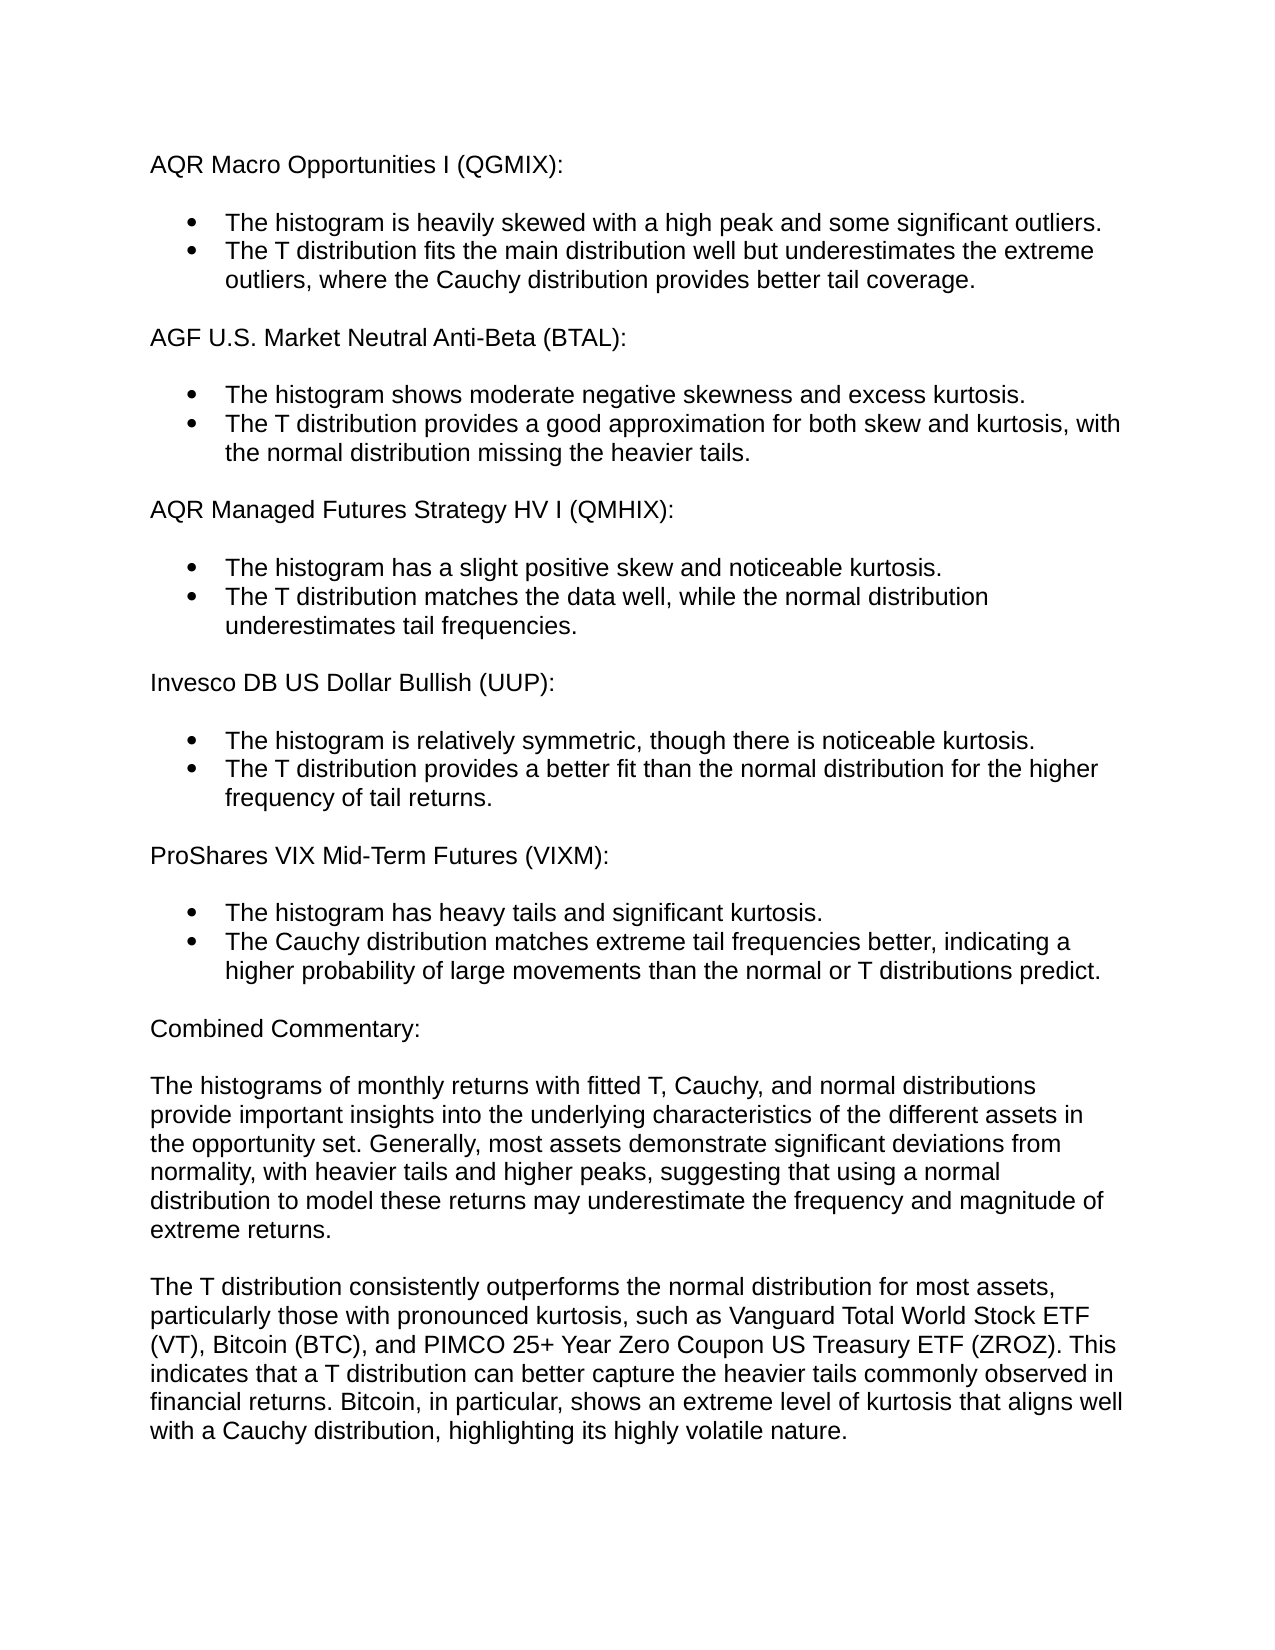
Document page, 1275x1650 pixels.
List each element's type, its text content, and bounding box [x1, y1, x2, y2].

list The T distribution provides a better fit than the normal distribution for the higher frequency of tail returns. [187, 754, 1125, 812]
text ProShares VIX Mid-Term Futures (VIXM): [150, 841, 1125, 869]
list The histogram has a slight positive skew and noticeable kurtosis. [187, 553, 1125, 582]
text The T distribution consistently outperforms the normal distribution for most assets, particularly those with pronounced kurtosis, such as Vanguard Total World Stock ETF (VT), Bitcoin (BTC), and PIMCO 25+ Year Zero Coupon US Treasury ETF (ZROZ). This indicates that a T distribution can better capture the heavier tails commonly observed in financial returns. Bitcoin, in particular, shows an extreme level of kurtosis that aligns well with a Cauchy distribution, highlighting its highly volatile nature. [150, 1272, 1125, 1445]
list The T distribution provides a good approximation for both skew and kurtosis, with the normal distribution missing the heavier tails. [187, 409, 1125, 467]
list The T distribution fits the main distribution well but underestimates the extreme outliers, where the Cauchy distribution provides better tail coverage. [187, 236, 1125, 294]
list The histogram is heavily skewed with a high peak and some significant outliers. [187, 207, 1125, 236]
list The histogram has heavy tails and significant kurtosis. [187, 898, 1125, 927]
text AQR Macro Opportunities I (QGMIX): [150, 150, 1125, 179]
text Combined Commentary: [150, 1013, 1125, 1042]
text AQR Managed Futures Strategy HV I (QMHIX): [150, 495, 1125, 524]
list The Cauchy distribution matches extreme tail frequencies better, indicating a higher probability of large movements than the normal or T distributions predict. [187, 927, 1125, 985]
list The T distribution matches the data well, while the normal distribution underestimates tail frequencies. [187, 582, 1125, 639]
text AGF U.S. Market Neutral Anti-Beta (BTAL): [150, 323, 1125, 351]
text Invesco DB US Dollar Bullish (UUP): [150, 668, 1125, 697]
list The histogram is relatively symmetric, though there is noticeable kurtosis. [187, 726, 1125, 754]
list The histogram shows moderate negative skewness and excess kurtosis. [187, 380, 1125, 409]
text The histograms of monthly returns with fitted T, Cauchy, and normal distributions provide important insights into the underlying characteristics of the different assets in the opportunity set. Generally, most assets demonstrate significant deviations from normality, with heavier tails and higher peaks, suggesting that using a normal distribution to model these returns may underestimate the frequency and magnitude of extreme returns. [150, 1071, 1125, 1243]
